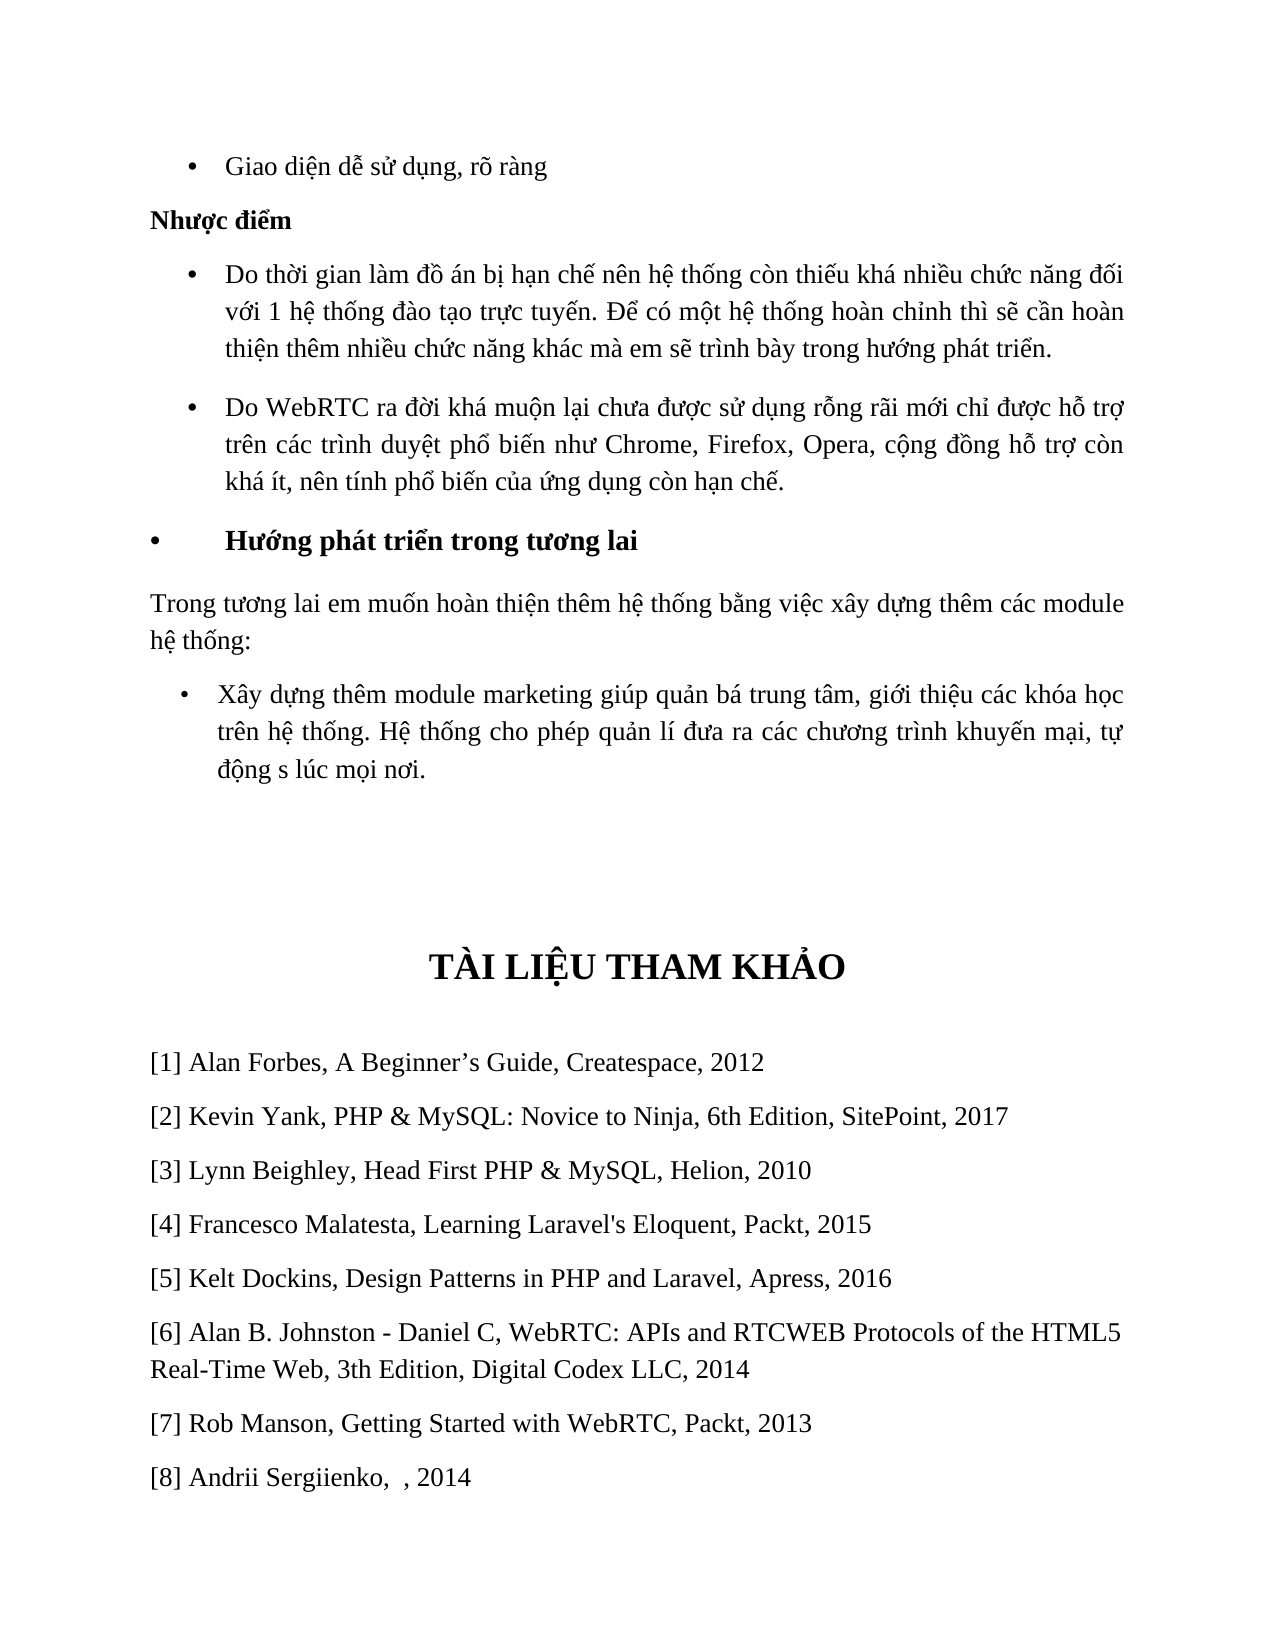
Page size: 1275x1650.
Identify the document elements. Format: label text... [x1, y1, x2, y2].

text Trong tương lai em muốn hoàn thiện thêm hệ thống bằng việc xây dựng thêm các module hệ thống: [150, 587, 1125, 655]
list Xây dựng thêm module marketing giúp quản bá trung tâm, giới thiệu các khóa học trên hệ thống. Hệ thống cho phép quản lí đưa ra các chương trình khuyến mại, tự động s lúc mọi nơi. [179, 678, 1125, 784]
text Nhược điểm [150, 204, 1125, 235]
list Giao diện dễ sử dụng, rõ ràng [187, 150, 1125, 181]
text [1] Alan Forbes, A Beginner’s Guide, Createspace, 2012 [150, 1046, 1125, 1077]
list Do WebRTC ra đời khá muộn lại chưa được sử dụng rỗng rãi mới chỉ được hỗ trợ trên các trình duyệt phổ biến như Chrome, Firefox, Opera, cộng đồng hỗ trợ còn khá ít, nên tính phổ biến của ứng dụng còn hạn chế. [187, 391, 1125, 496]
text TÀI LIỆU THAM KHẢO [150, 944, 1125, 987]
text [7] Rob Manson, Getting Started with WebRTC, Packt, 2013 [150, 1407, 1125, 1438]
list Do thời gian làm đồ án bị hạn chế nên hệ thống còn thiếu khá nhiều chức năng đối với 1 hệ thống đào tạo trực tuyến. Để có một hệ thống hoàn chỉnh thì sẽ cần hoàn thiện thêm nhiều chức năng khác mà em sẽ trình bày trong hướng phát triển. [187, 258, 1125, 364]
text [3] Lynn Beighley, Head First PHP & MySQL, Helion, 2010 [150, 1154, 1125, 1185]
text [5] Kelt Dockins, Design Patterns in PHP and Laravel, Apress, 2016 [150, 1262, 1125, 1293]
text [2] Kevin Yank, PHP & MySQL: Novice to Ninja, 6th Edition, SitePoint, 2017 [150, 1100, 1125, 1131]
list Hướng phát triển trong tương lai [150, 523, 1125, 557]
text [8] Andrii Sergiienko, , 2014 [150, 1461, 1125, 1492]
text [4] Francesco Malatesta, Learning Laravel's Eloquent, Packt, 2015 [150, 1208, 1125, 1239]
text [6] Alan B. Johnston - Daniel C, WebRTC: APIs and RTCWEB Protocols of the HTML5 Real-Time Web, 3th Edition, Digital Codex LLC, 2014 [150, 1316, 1125, 1384]
